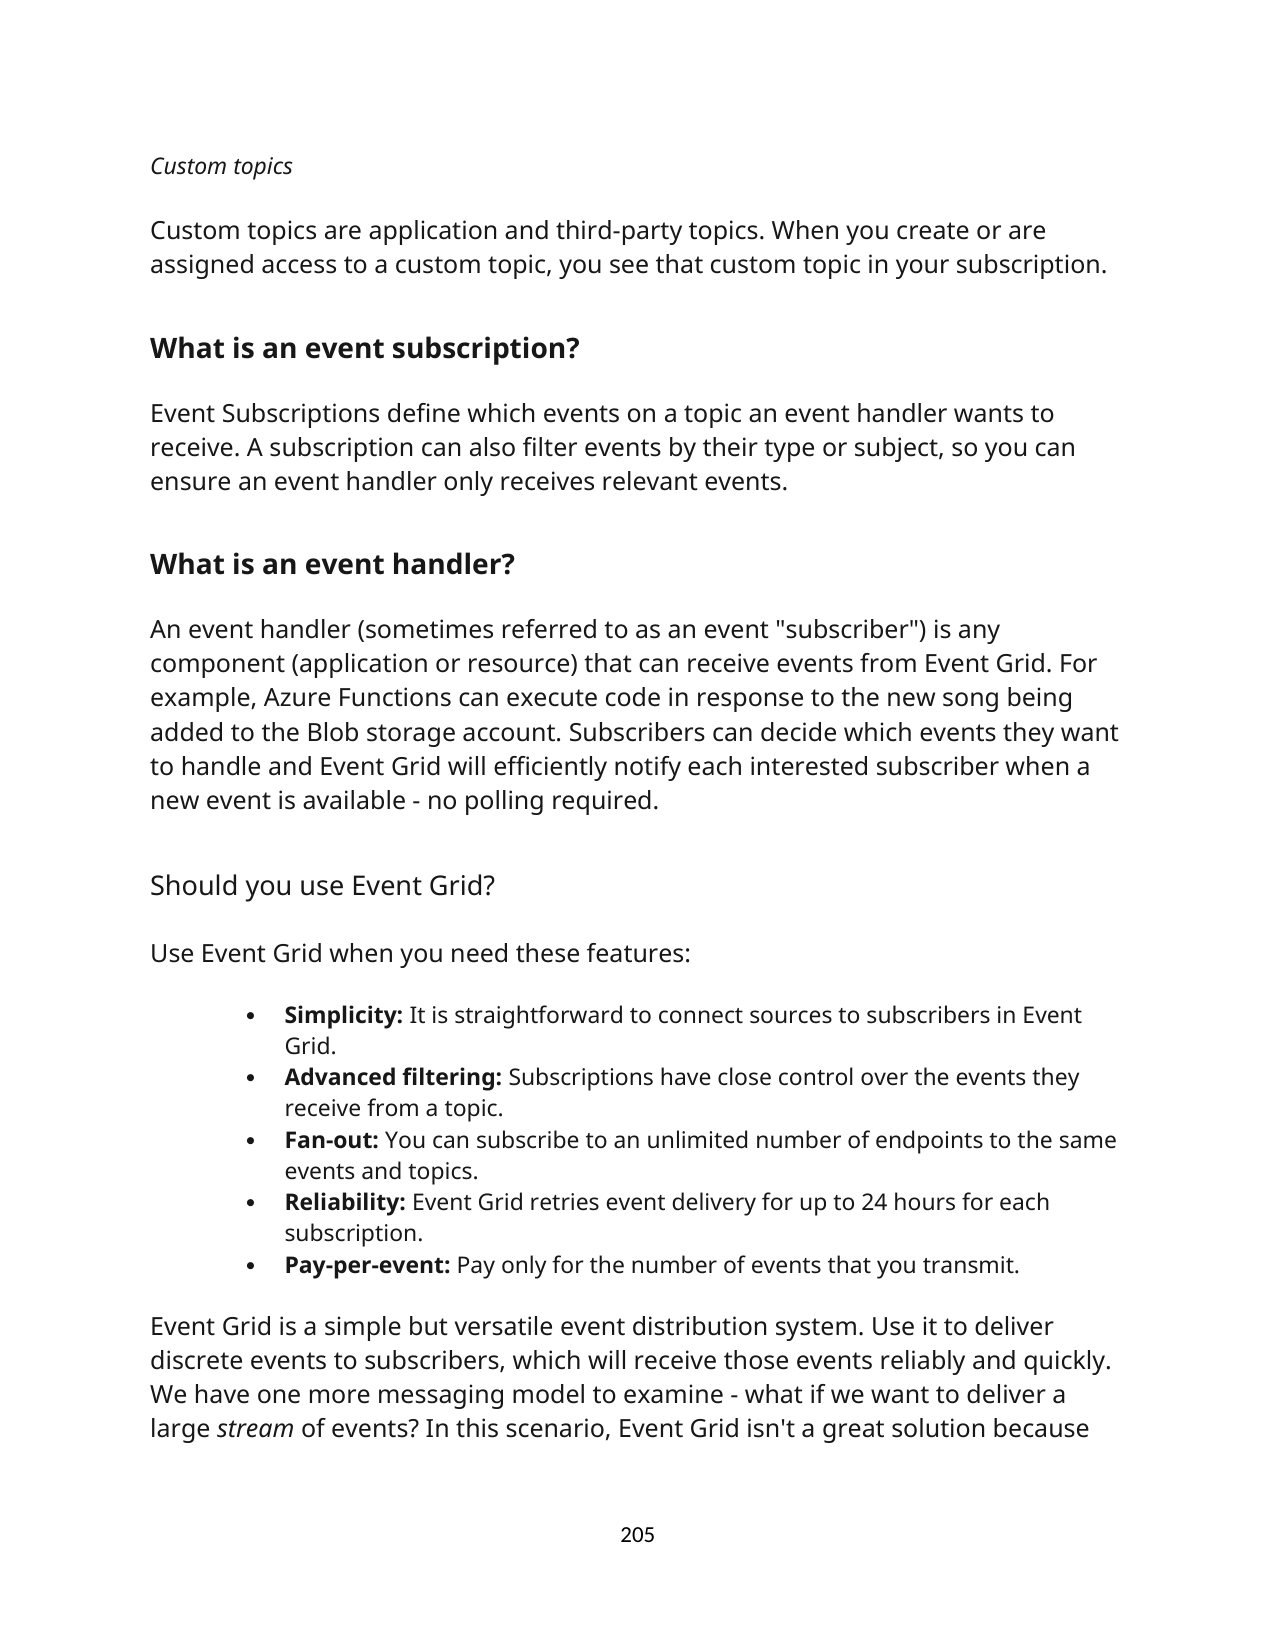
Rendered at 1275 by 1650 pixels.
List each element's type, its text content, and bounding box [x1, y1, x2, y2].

subtitle Custom topics [150, 150, 1125, 181]
list Advanced filtering: Subscriptions have close control over the events they receive from a topic. [247, 1061, 1125, 1123]
text An event handler (sometimes referred to as an event "subscriber") is any component (application or resource) that can receive events from Event Grid. For example, Azure Functions can execute code in response to the new song being added to the Blob storage account. Subscribers can decide which events they want to handle and Event Grid will efficiently notify each interested subscriber when a new event is available - no polling required. [150, 612, 1125, 816]
subtitle What is an event subscription? [150, 328, 1125, 366]
subtitle What is an event handler? [150, 544, 1125, 583]
list Pay-per-event: Pay only for the number of events that you transmit. [247, 1248, 1125, 1280]
subtitle Should you use Event Grid? [150, 866, 1125, 903]
text Custom topics are application and third-party topics. When you create or are assigned access to a custom topic, you see that custom topic in your subscription. [150, 213, 1125, 281]
text Event Subscriptions define which events on a topic an event handler wants to receive. A subscription can also filter events by their type or subject, so you can ensure an event handler only receives relevant events. [150, 395, 1125, 498]
list Fan-out: You can subscribe to an unlimited number of endpoints to the same events and topics. [247, 1123, 1125, 1186]
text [150, 1309, 1125, 1445]
text Use Event Grid when you need these features: [150, 935, 1125, 969]
list Reliability: Event Grid retries event delivery for up to 24 hours for each subscription. [247, 1186, 1125, 1248]
list Simplicity: It is straightforward to connect sources to subscribers in Event Grid. [247, 998, 1125, 1061]
